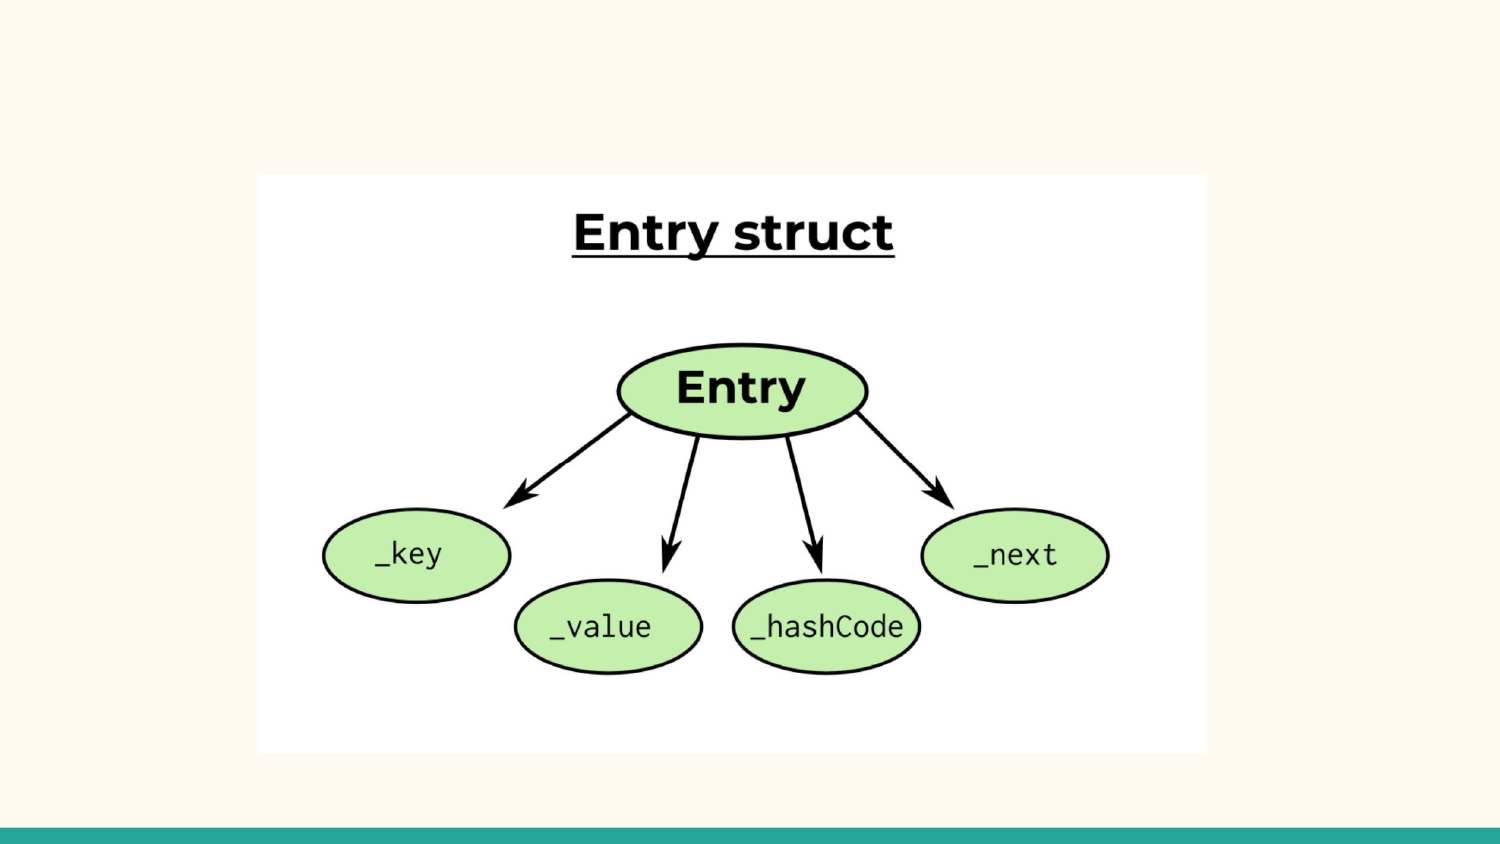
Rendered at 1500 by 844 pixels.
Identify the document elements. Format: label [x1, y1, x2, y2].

picture [257, 175, 1207, 753]
